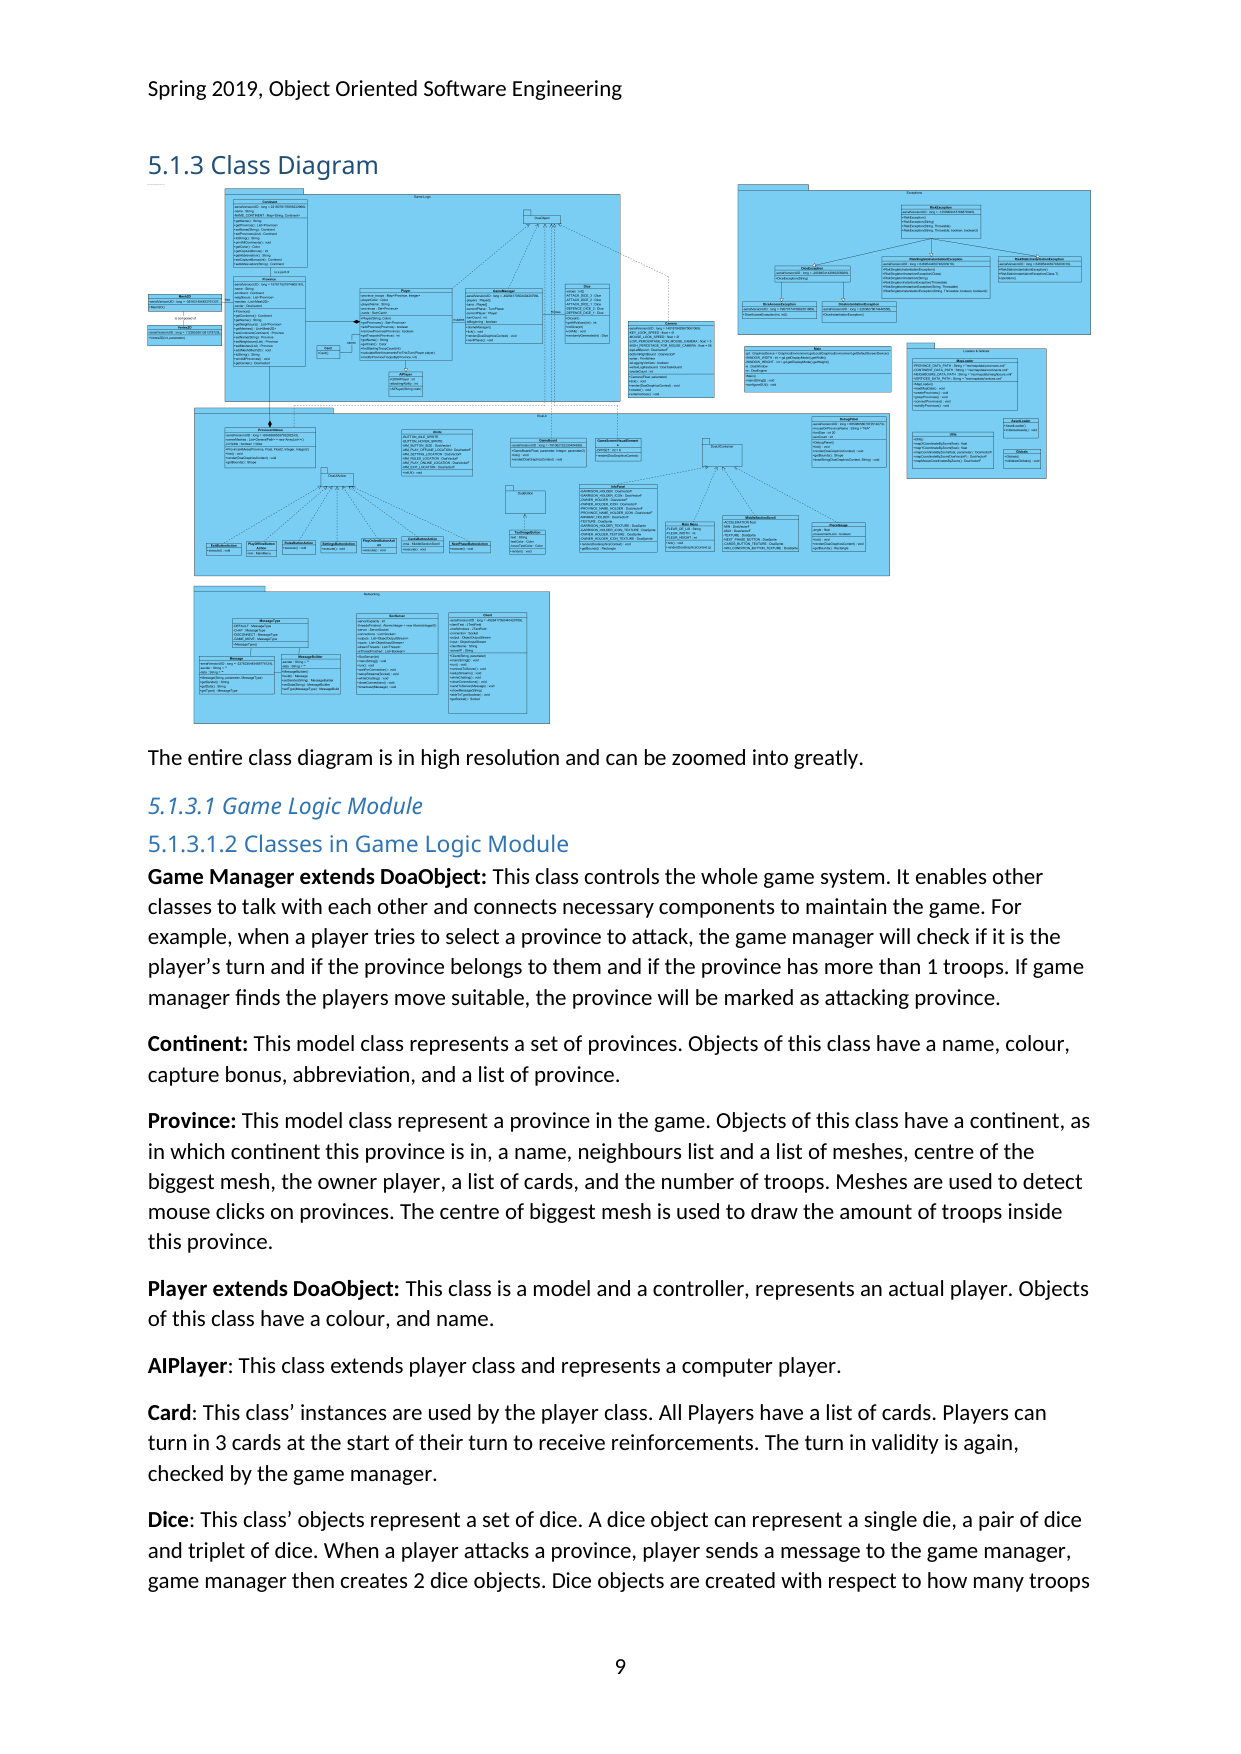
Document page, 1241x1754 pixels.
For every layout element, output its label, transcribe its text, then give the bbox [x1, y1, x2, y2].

text Player extends DoaObject: This class is a model and a controller, represents an actual player. Objects of this class have a colour, and name. [148, 1274, 1093, 1333]
text The entire class diagram is in high resolution and can be zoomed into greatly. [148, 743, 1093, 771]
text Province: This model class represent a province in the game. Objects of this class have a continent, as in which continent this province is in, a name, neighbours list and a list of meshes, centre of the biggest mesh, the owner player, a list of cards, and the number of troops. Meshes are used to detect mouse clicks on provinces. The centre of biggest mesh is used to draw the amount of troops inside this province. [148, 1107, 1093, 1256]
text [148, 1506, 1093, 1594]
picture [147, 184, 1092, 725]
text Game Manager extends DoaObject: This class controls the whole game system. It enables other classes to talk with each other and connects necessary components to maintain the game. For example, when a player tries to select a province to attack, the game manager will check if it is the player’s turn and if the province belongs to them and if the province has more than 1 troops. If game manager finds the players move suitable, the province will be marked as attacking province. [148, 862, 1093, 1011]
subtitle 5.1.3.1 Game Logic Module [148, 790, 1093, 821]
text Continent: This model class represents a set of provinces. Objects of this class have a name, colour, capture bonus, abbreviation, and a list of province. [148, 1029, 1093, 1088]
subtitle 5.1.3.1.2 Classes in Game Logic Module [148, 828, 1093, 859]
text AIPlayer: This class extends player class and represents a computer player. [148, 1351, 1093, 1379]
subtitle 5.1.3 Class Diagram [148, 148, 1093, 182]
text Card: This class’ instances are used by the player class. All Players have a list of cards. Players can turn in 3 cards at the start of their turn to receive reinforcements. The turn in validity is again, checked by the game manager. [148, 1398, 1093, 1487]
